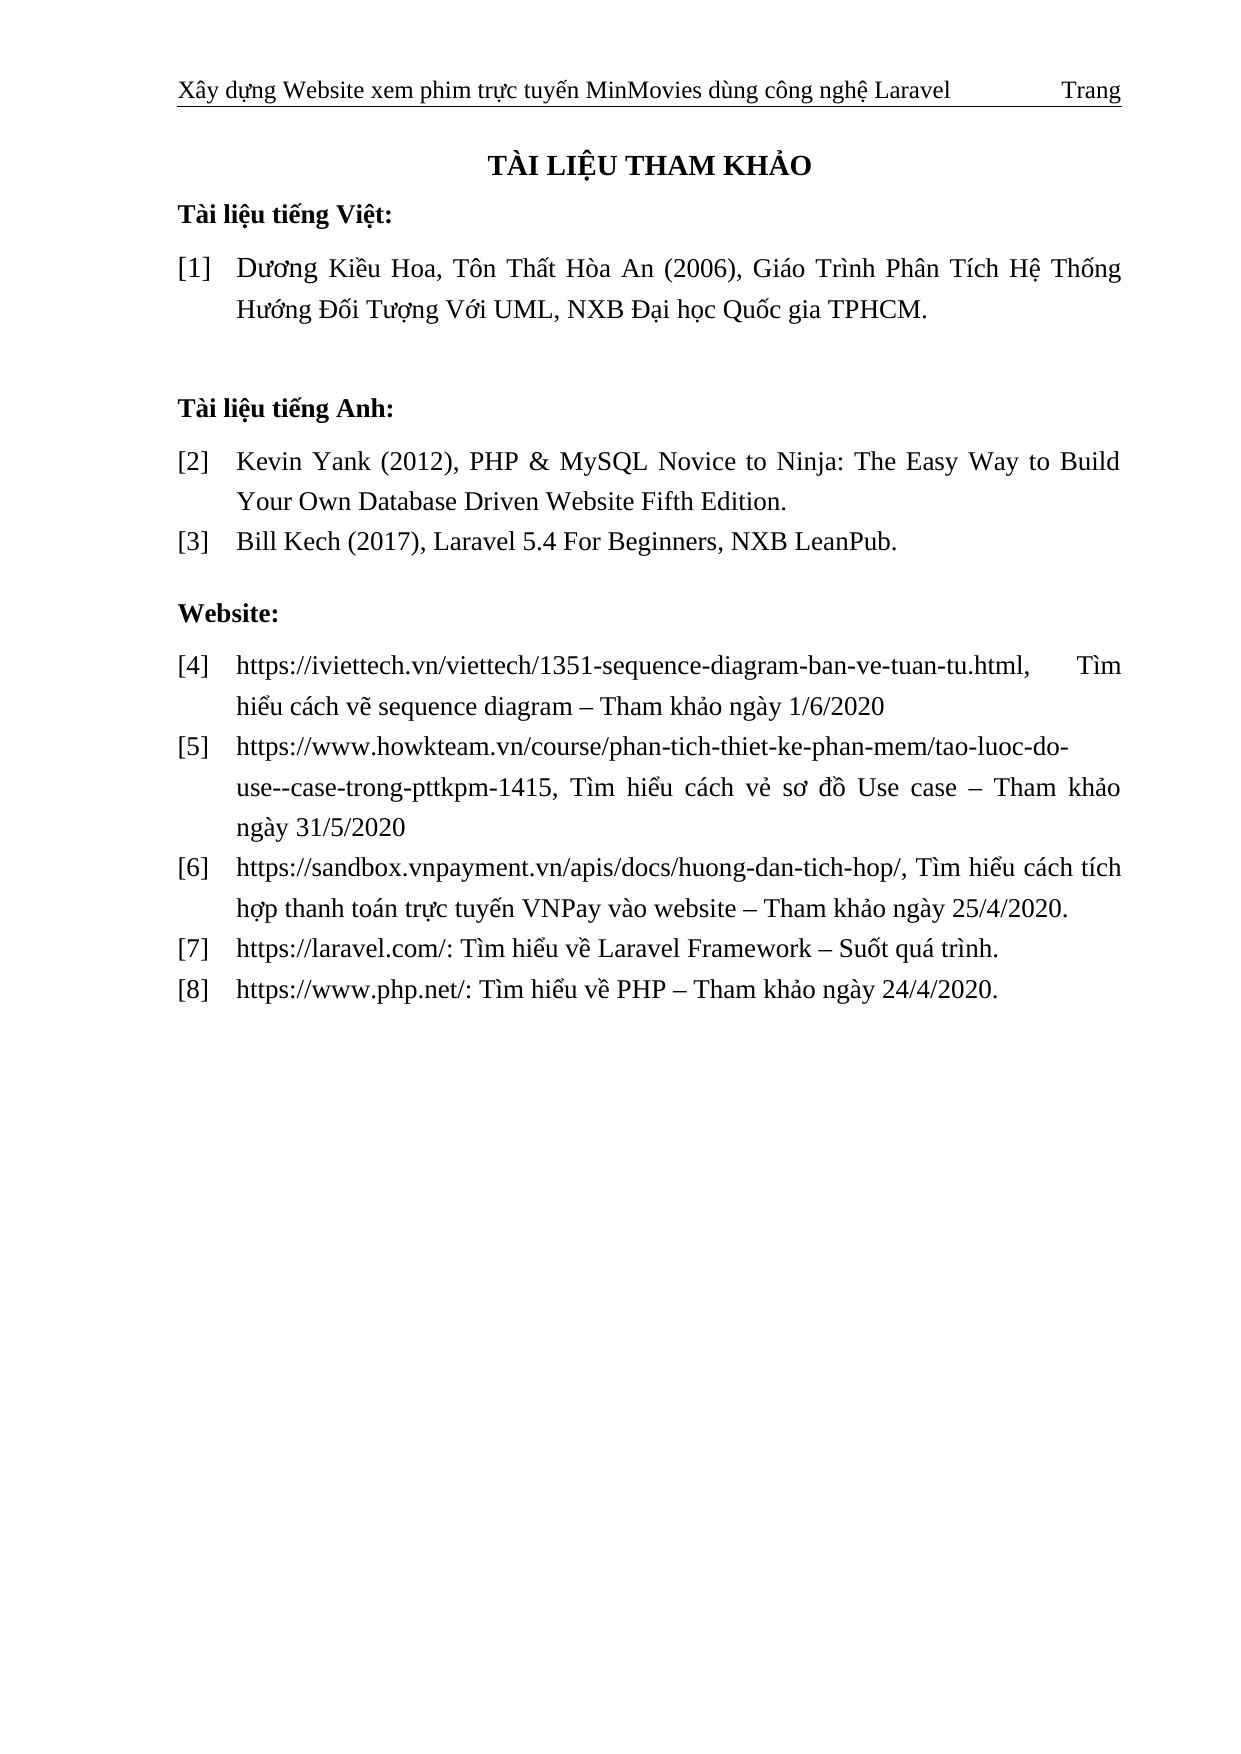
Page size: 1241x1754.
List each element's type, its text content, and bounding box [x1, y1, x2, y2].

list https://iviettech.vn/viettech/1351-sequence-diagram-ban-ve-tuan-tu.html, Tìm hiểu cách vẽ sequence diagram – Tham khảo ngày 1/6/2020 [177, 649, 1122, 721]
text TÀI LIỆU THAM KHẢO [177, 148, 1122, 181]
list https://www.howkteam.vn/course/phan-tich-thiet-ke-phan-mem/tao-luoc-do-use--case-trong-pttkpm-1415, Tìm hiểu cách vẻ sơ đồ Use case – Tham khảo ngày 31/5/2020 [177, 730, 1122, 842]
list Dương Kiều Hoa, Tôn Thất Hòa An (2006), Giáo Trình Phân Tích Hệ Thống Hướng Đối Tượng Với UML, NXB Đại học Quốc gia TPHCM. [177, 250, 1122, 324]
list Kevin Yank (2012), PHP & MySQL Novice to Ninja: The Easy Way to Build Your Own Database Driven Website Fifth Edition. [177, 445, 1122, 516]
list https://www.php.net/: Tìm hiểu về PHP – Tham khảo ngày 24/4/2020. [177, 973, 1122, 1004]
list https://sandbox.vnpayment.vn/apis/docs/huong-dan-tich-hop/, Tìm hiểu cách tích hợp thanh toán trực tuyến VNPay vào website – Tham khảo ngày 25/4/2020. [177, 852, 1122, 923]
text Website: [177, 597, 1122, 628]
text Tài liệu tiếng Anh: [177, 392, 1122, 423]
text Tài liệu tiếng Việt: [177, 198, 1122, 229]
list Bill Kech (2017), Laravel 5.4 For Beginners, NXB LeanPub. [177, 526, 1122, 557]
list https://laravel.com/: Tìm hiểu về Laravel Framework – Suốt quá trình. [177, 932, 1122, 963]
